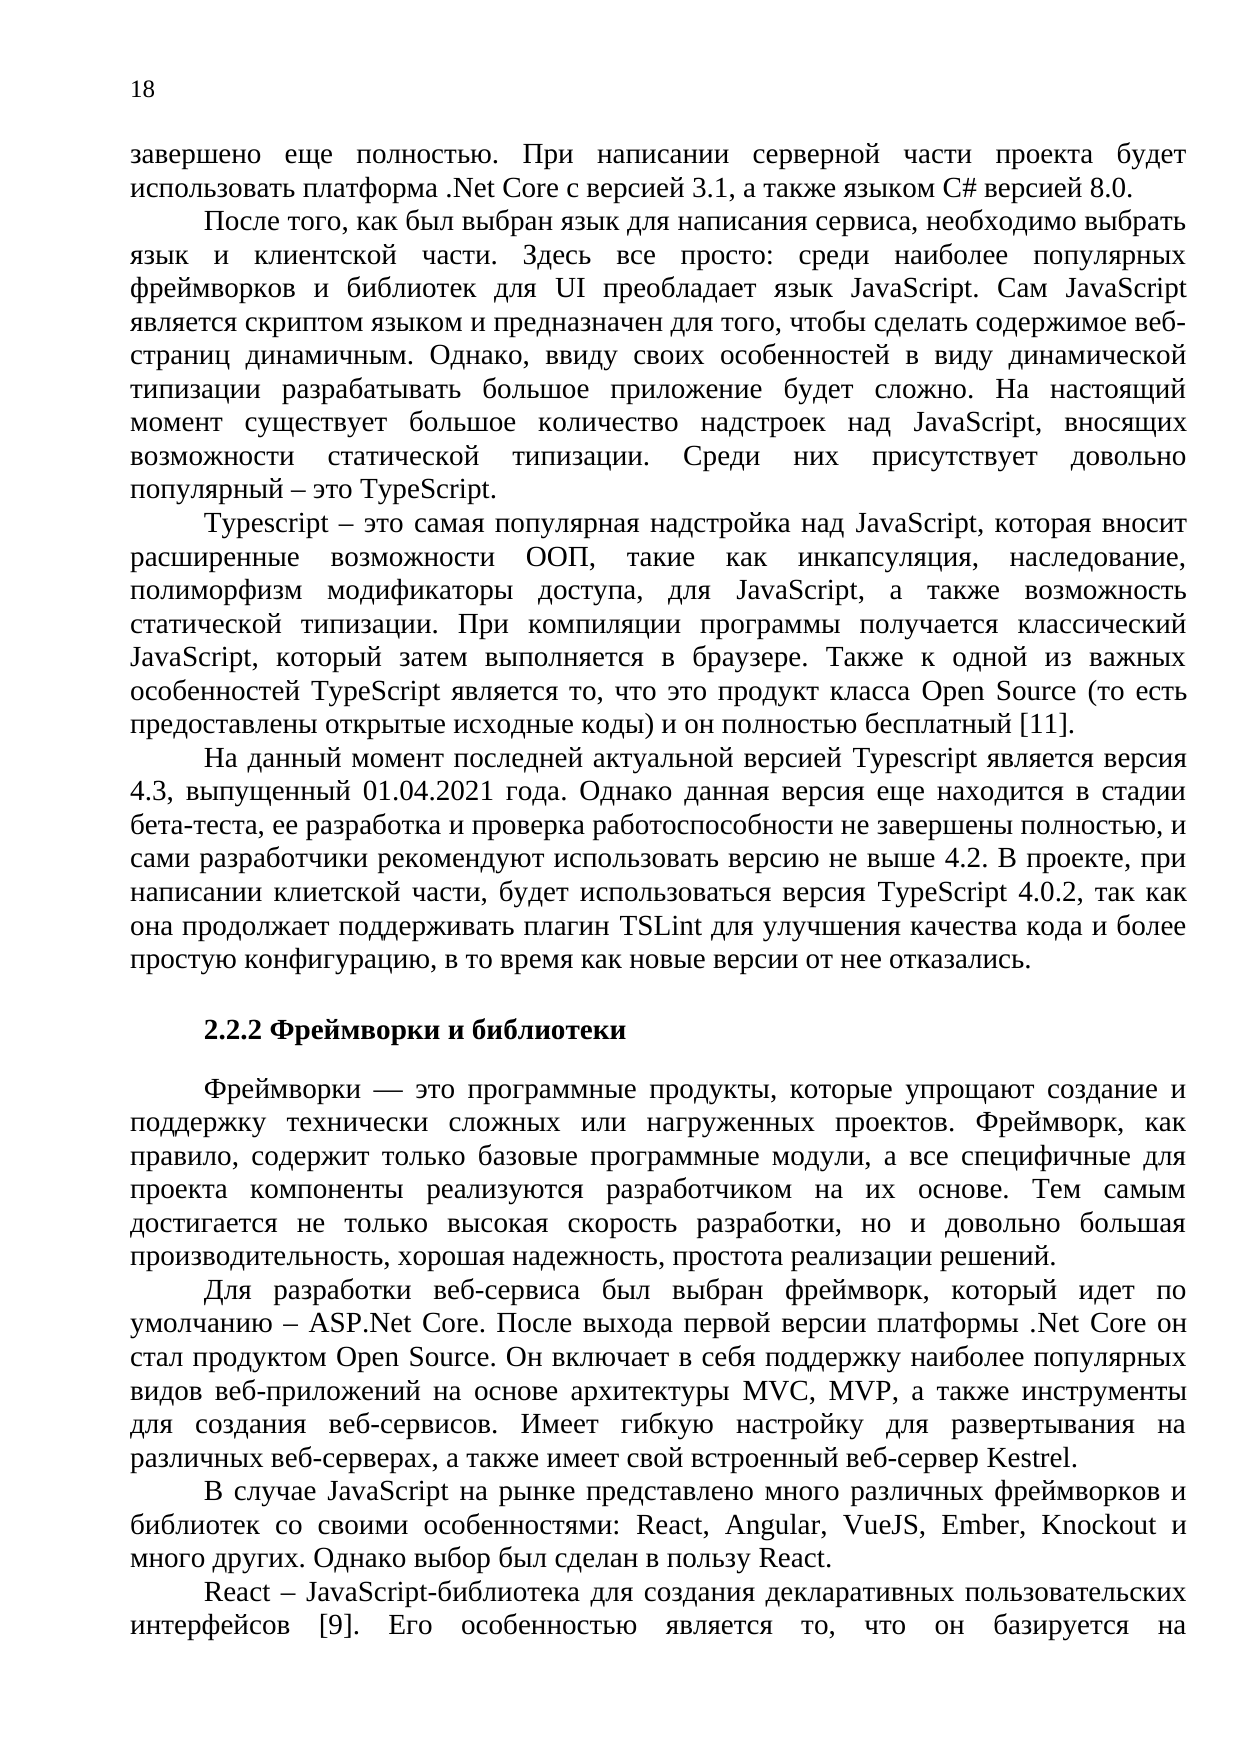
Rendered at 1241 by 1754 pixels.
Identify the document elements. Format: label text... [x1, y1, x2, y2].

text На данный момент последней актуальной версией Typescript является версия 4.3, выпущенный 01.04.2021 года. Однако данная версия еще находится в стадии бета-теста, ее разработка и проверка работоспособности не завершены полностью, и сами разработчики рекомендуют использовать версию не выше 4.2. В проекте, при написании клиетской части, будет использоваться версия TypeScript 4.0.2, так как она продолжает поддерживать плагин TSLint для улучшения качества кода и более простую конфигурацию, в то время как новые версии от нее отказались. [130, 740, 1187, 975]
text Для разработки веб-сервиса был выбран фреймворк, который идет по умолчанию – ASP.Net Core. После выхода первой версии платформы .Net Core он стал продуктом Open Source. Он включает в себя поддержку наиболее популярных видов веб-приложений на основе архитектуры MVC, MVP, а также инструменты для создания веб-сервисов. Имеет гибкую настройку для развертывания на различных веб-серверах, а также имеет свой встроенный веб-сервер Kestrel. [130, 1272, 1187, 1473]
list Фреймворки и библиотеки [130, 1012, 1187, 1046]
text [130, 136, 1187, 203]
text В случае JavaScript на рынке представлено много различных фреймворков и библиотек со своими особенностями: React, Angular, VueJS, Ember, Knockout и много других. Однако выбор был сделан в пользу React. [130, 1473, 1187, 1574]
text Фреймворки — это программные продукты, которые упрощают создание и поддержку технически сложных или нагруженных проектов. Фреймворк, как правило, содержит только базовые программные модули, а все специфичные для проекта компоненты реализуются разработчиком на их основе. Тем самым достигается не только высокая скорость разработки, но и довольно большая производительность, хорошая надежность, простота реализации решений. [130, 1071, 1187, 1272]
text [130, 1574, 1187, 1641]
text Typescript – это самая популярная надстройка над JavaScript, которая вносит расширенные возможности ООП, такие как инкапсуляция, наследование, полиморфизм модификаторы доступа, для JavaScript, а также возможность статической типизации. При компиляции программы получается классический JavaScript, который затем выполняется в браузере. Также к одной из важных особенностей TypeScript является то, что это продукт класса Open Source (то есть предоставлены открытые исходные коды) и он полностью бесплатный [11]. [130, 505, 1187, 740]
text После того, как был выбран язык для написания сервиса, необходимо выбрать язык и клиентской части. Здесь все просто: среди наиболее популярных фреймворков и библиотек для UI преобладает язык JavaScript. Сам JavaScript является скриптом языком и предназначен для того, чтобы сделать содержимое веб-страниц динамичным. Однако, ввиду своих особенностей в виду динамической типизации разрабатывать большое приложение будет сложно. На настоящий момент существует большое количество надстроек над JavaScript, вносящих возможности статической типизации. Среди них присутствует довольно популярный – это TypeScript. [130, 203, 1187, 505]
